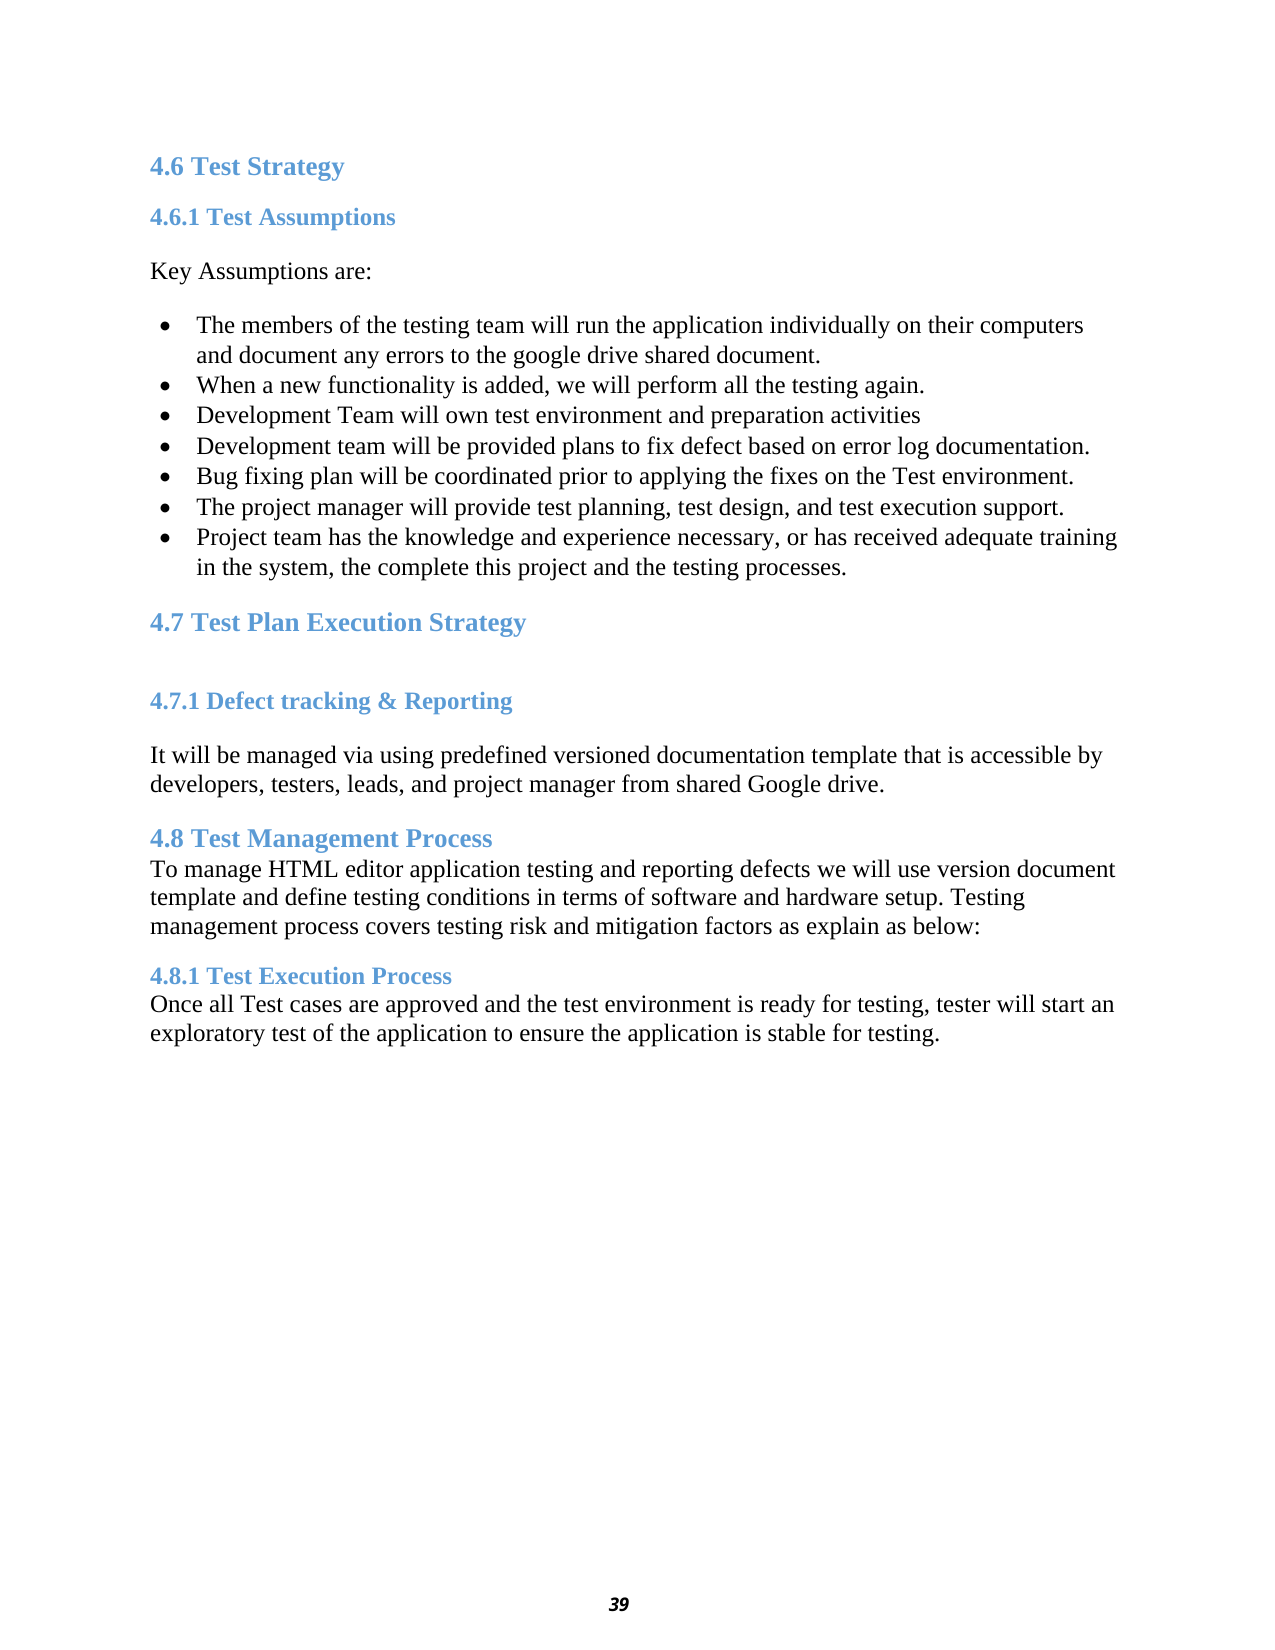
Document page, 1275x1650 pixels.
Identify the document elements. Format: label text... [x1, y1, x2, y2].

list Project team has the knowledge and experience necessary, or has received adequate training in the system, the complete this project and the testing processes. [159, 521, 1125, 581]
text Once all Test cases are approved and the test environment is ready for testing, tester will start an exploratory test of the application to ensure the application is stable for testing. [150, 989, 1125, 1047]
subtitle 4.7.1 Defect tracking & Reporting [150, 686, 1125, 715]
list Development team will be provided plans to fix defect based on error log documentation. [159, 430, 1125, 460]
subtitle 4.6.1 Test Assumptions [150, 202, 1125, 231]
text To manage HTML editor application testing and reporting defects we will use version document template and define testing conditions in terms of software and hardware setup. Testing management process covers testing risk and mitigation factors as explain as below: [150, 854, 1125, 940]
text Key Assumptions are: [150, 256, 1125, 284]
list Development Team will own test environment and preparation activities [159, 399, 1125, 430]
subtitle 4.6 Test Strategy [150, 150, 1125, 181]
subtitle 4.8 Test Management Process [150, 823, 1125, 854]
list The project manager will provide test planning, test design, and test execution support. [159, 491, 1125, 521]
list When a new functionality is added, we will perform all the testing again. [159, 369, 1125, 399]
text It will be managed via using predefined versioned documentation template that is accessible by developers, testers, leads, and project manager from shared Google drive. [150, 740, 1125, 798]
list Bug fixing plan will be coordinated prior to applying the fixes on the Test environment. [159, 460, 1125, 491]
list The members of the testing team will run the application individually on their computers and document any errors to the google drive shared document. [159, 309, 1125, 369]
subtitle 4.7 Test Plan Execution Strategy [150, 606, 1125, 637]
subtitle 4.8.1 Test Execution Process [150, 961, 1125, 989]
